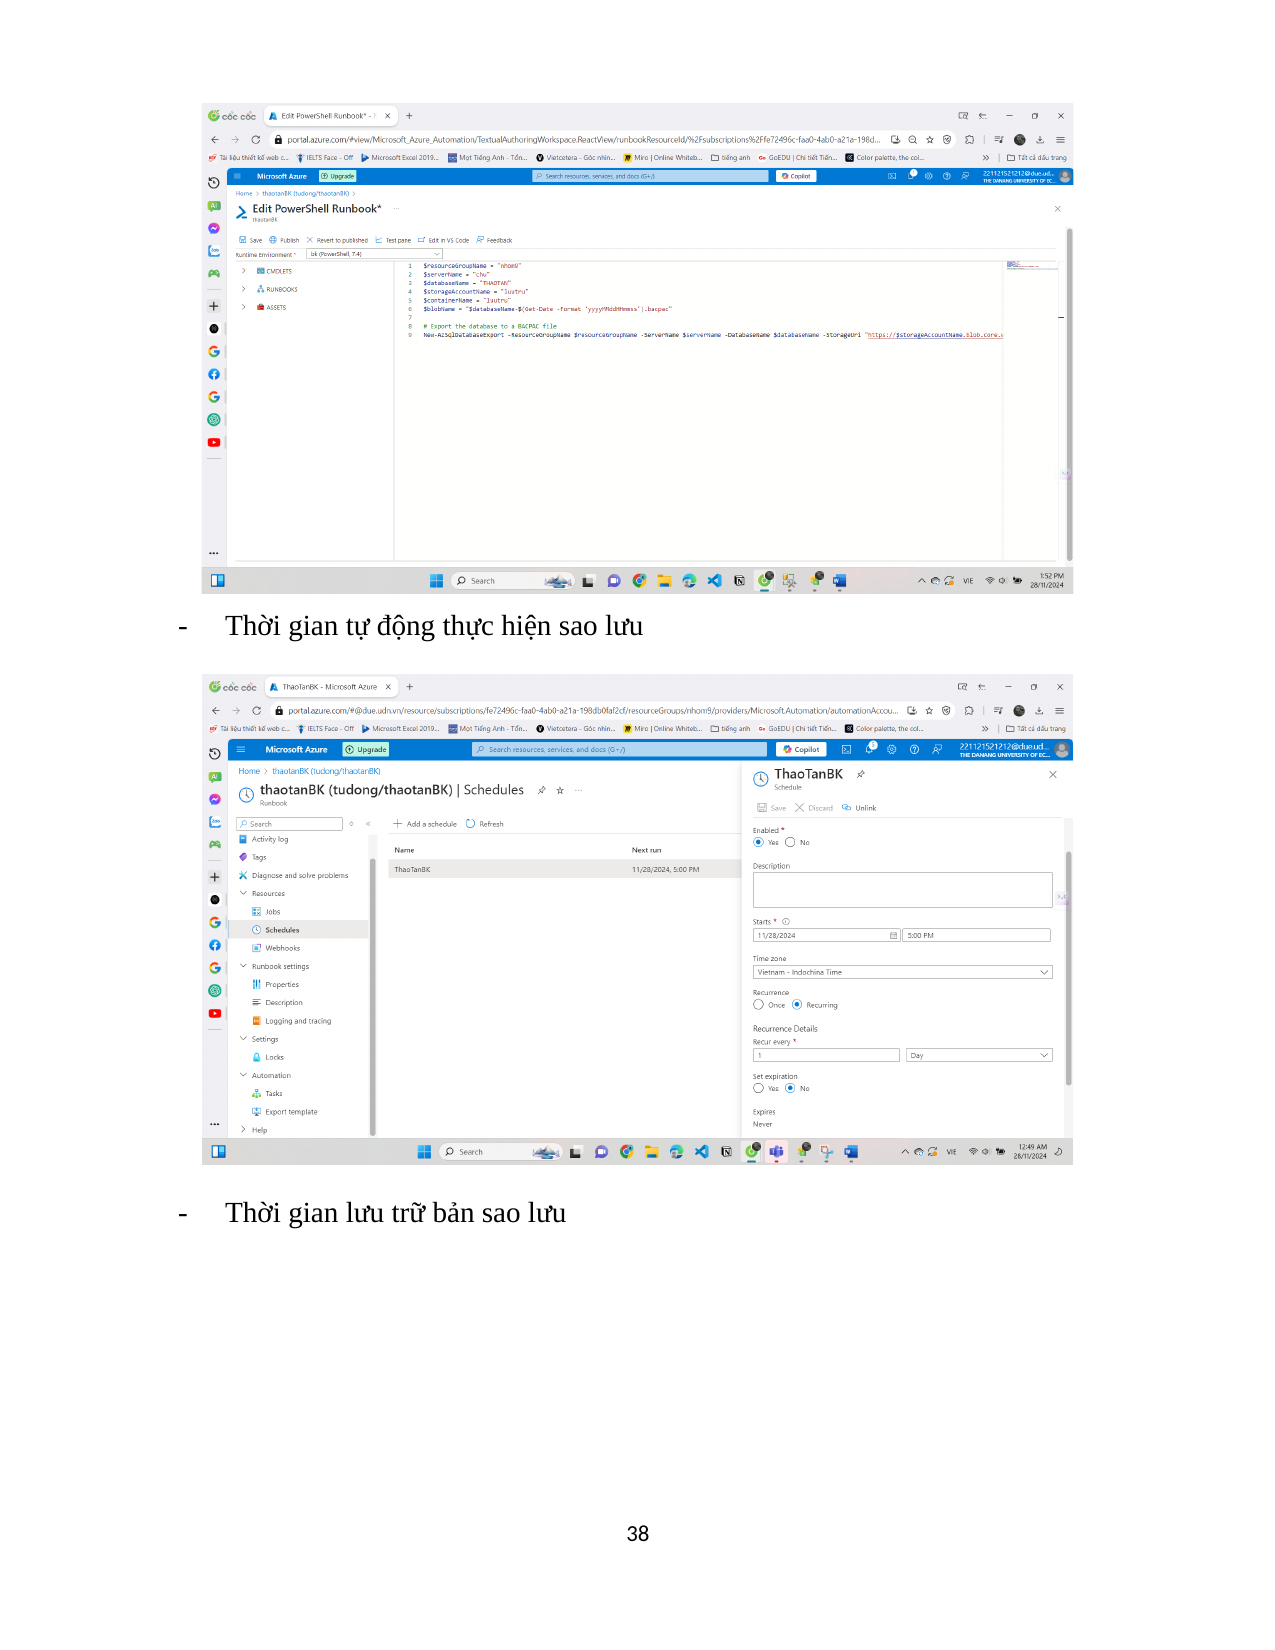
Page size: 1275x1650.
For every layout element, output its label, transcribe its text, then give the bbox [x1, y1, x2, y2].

list Thời gian tự động thực hiện sao lưu [187, 608, 1125, 641]
list Thời gian lưu trữ bản sao lưu [187, 1195, 1125, 1229]
picture [202, 674, 1073, 1165]
picture [201, 103, 1074, 594]
